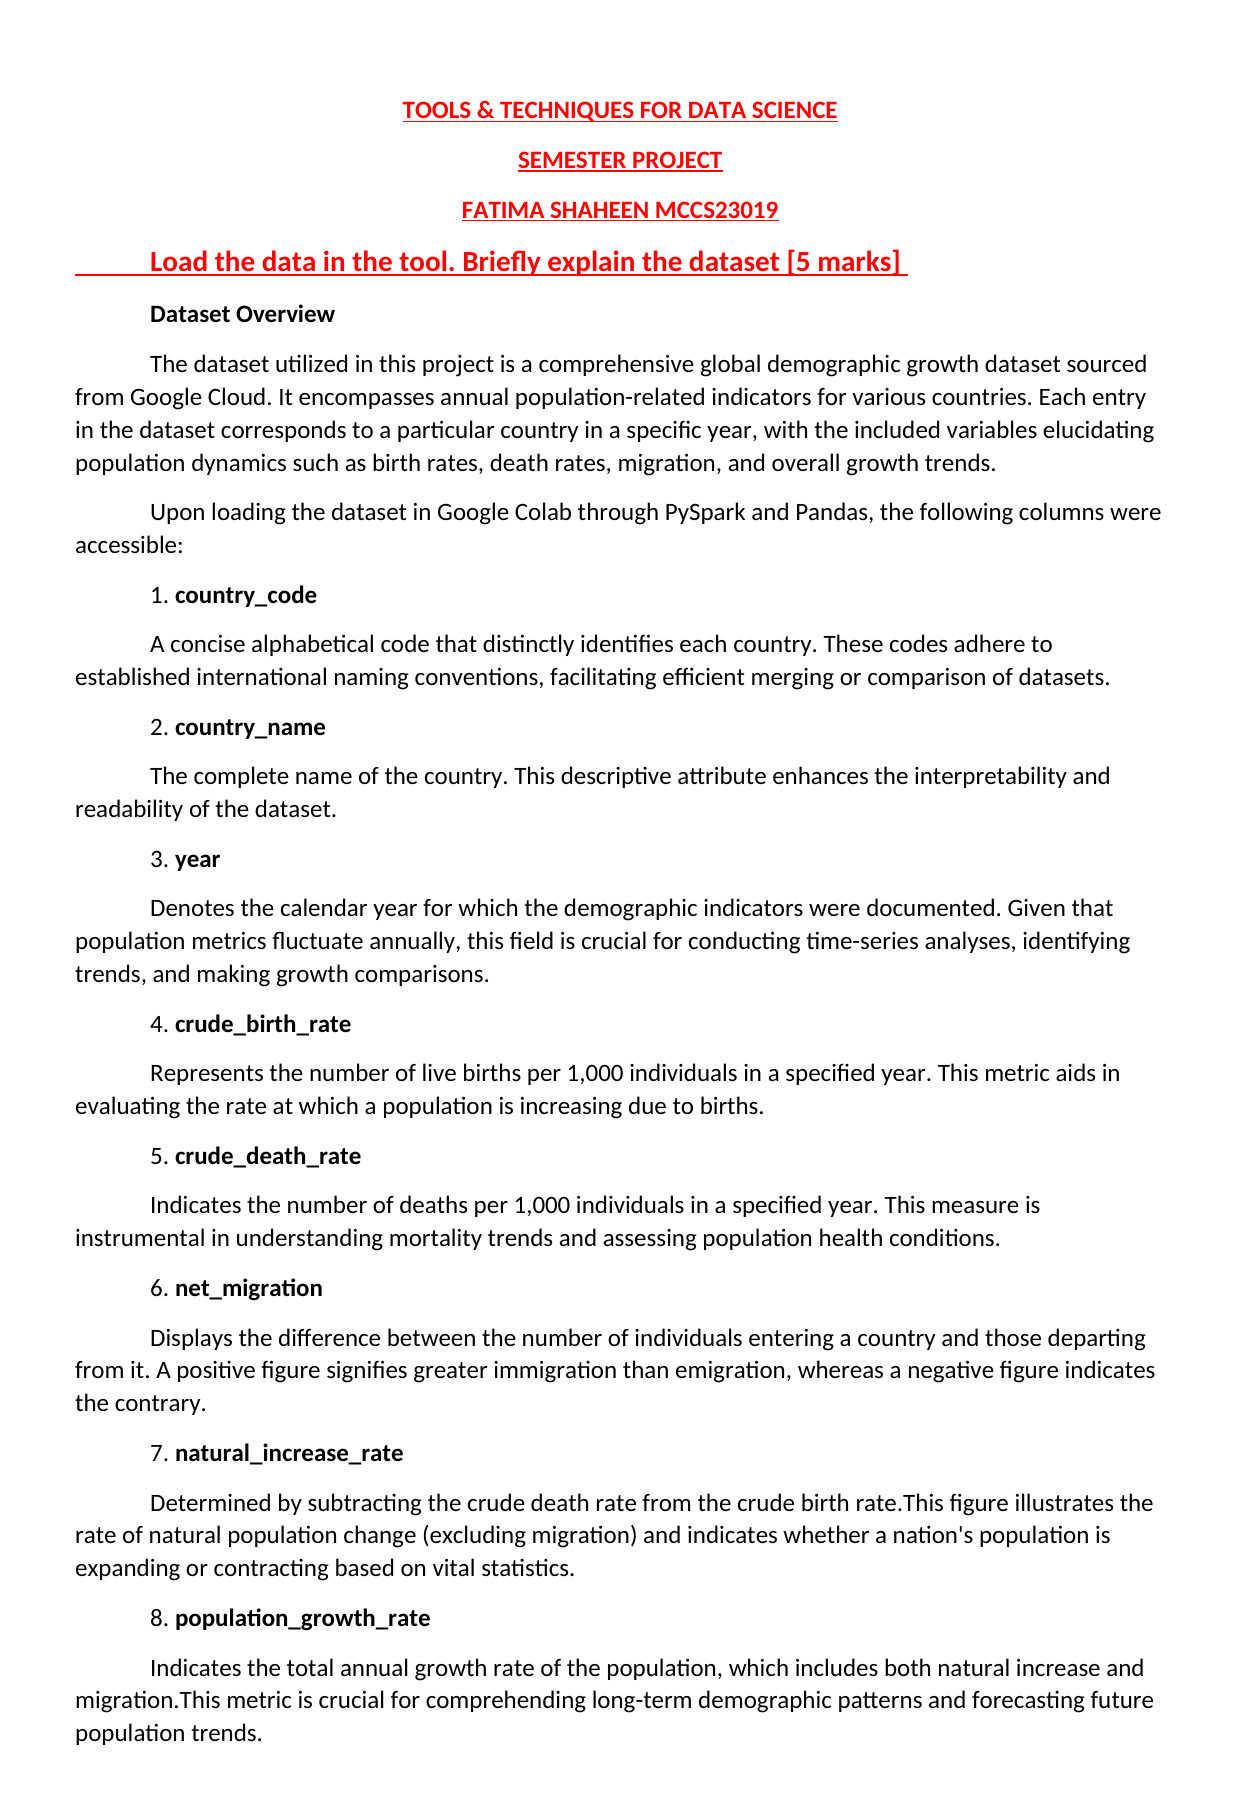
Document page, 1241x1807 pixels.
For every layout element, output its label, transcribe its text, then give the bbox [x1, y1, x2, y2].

list 3. year [75, 843, 1165, 873]
list Indicates the number of deaths per 1,000 individuals in a specified year. This measure is instrumental in understanding mortality trends and assessing population health conditions. [75, 1190, 1165, 1253]
list 4. crude_birth_rate [75, 1008, 1165, 1038]
list 7. natural_increase_rate [75, 1437, 1165, 1468]
list 5. crude_death_rate [75, 1140, 1165, 1171]
list A concise alphabetical code that distinctly identifies each country. These codes adhere to established international naming conventions, facilitating efficient merging or comparison of datasets. [75, 628, 1165, 692]
list Represents the number of live births per 1,000 individuals in a specified year. This metric aids in evaluating the rate at which a population is increasing due to births. [75, 1058, 1165, 1121]
list Indicates the total annual growth rate of the population, which includes both natural increase and migration.This metric is crucial for comprehending long-term demographic patterns and forecasting future population trends. [75, 1652, 1165, 1748]
list The complete name of the country. This descriptive attribute enhances the interpretability and readability of the dataset. [75, 761, 1165, 824]
list Displays the difference between the number of individuals entering a country and those departing from it. A positive figure signifies greater immigration than emigration, whereas a negative figure indicates the contrary. [75, 1322, 1165, 1418]
text SEMESTER PROJECT [75, 144, 1165, 175]
list The dataset utilized in this project is a comprehensive global demographic growth dataset sourced from Google Cloud. It encompasses annual population-related indicators for various countries. Each entry in the dataset corresponds to a particular country in a specific year, with the included variables elucidating population dynamics such as birth rates, death rates, migration, and overall growth trends. [75, 348, 1165, 477]
list Dataset Overview [75, 298, 1165, 329]
text FATIMA SHAHEEN MCCS23019 [75, 194, 1165, 224]
list Load the data in the tool. Briefly explain the dataset [5 marks] [75, 243, 1165, 279]
list Denotes the calendar year for which the demographic indicators were documented. Given that population metrics fluctuate annually, this field is crucial for conducting time-series analyses, identifying trends, and making growth comparisons. [75, 893, 1165, 989]
list 8. population_growth_rate [75, 1602, 1165, 1633]
list 6. net_migration [75, 1272, 1165, 1303]
text TOOLS & TECHNIQUES FOR DATA SCIENCE [75, 94, 1165, 125]
list 2. country_name [75, 711, 1165, 741]
list Upon loading the dataset in Google Colab through PySpark and Pandas, the following columns were accessible: [75, 496, 1165, 560]
list 1. country_code [75, 579, 1165, 609]
list Determined by subtracting the crude death rate from the crude birth rate.This figure illustrates the rate of natural population change (excluding migration) and indicates whether a nation's population is expanding or contracting based on vital statistics. [75, 1487, 1165, 1583]
